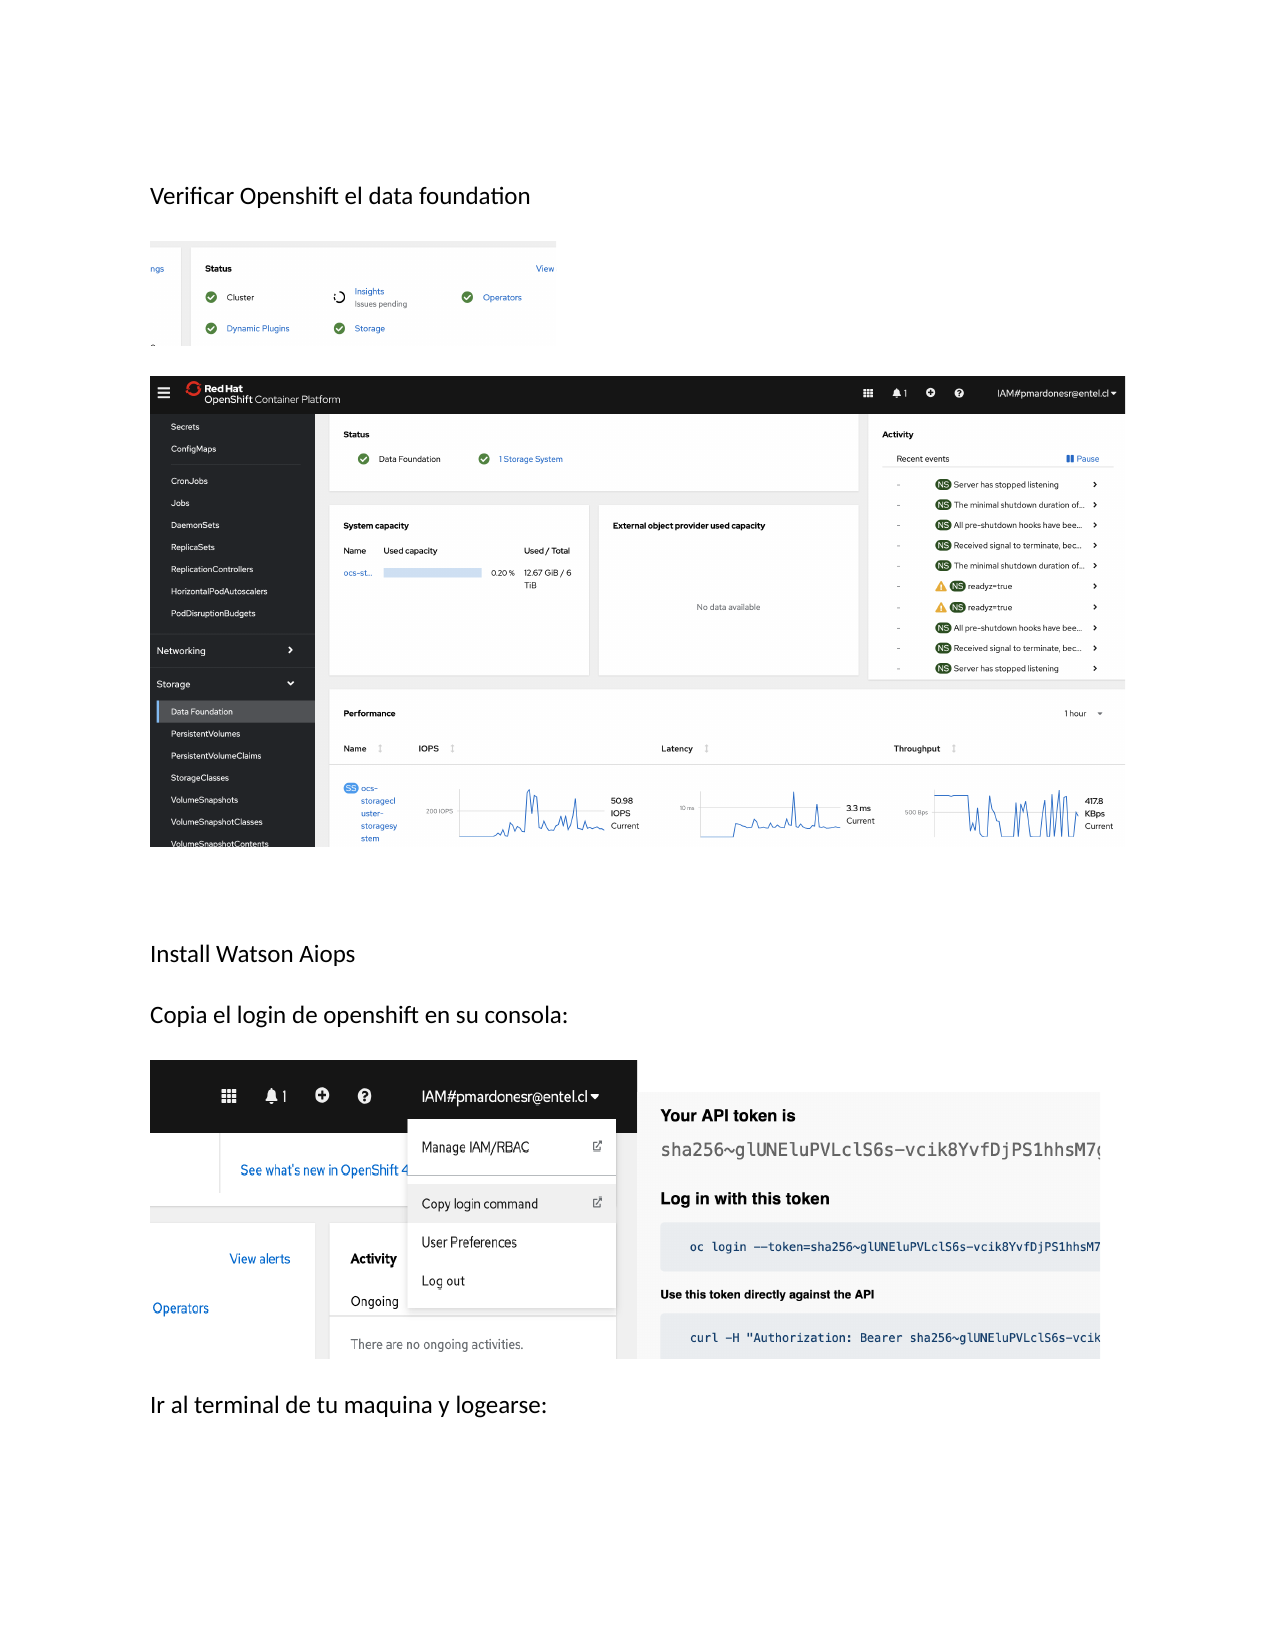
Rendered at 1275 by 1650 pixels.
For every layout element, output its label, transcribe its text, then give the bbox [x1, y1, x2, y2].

picture [150, 376, 1125, 847]
text Verificar Openshift el data foundation [150, 181, 1125, 211]
picture [150, 241, 557, 346]
text Ir al terminal de tu maquina y logearse: [150, 1389, 1125, 1419]
text Install Watson Aiops [150, 938, 1125, 969]
picture [150, 1060, 1101, 1359]
text Copia el login de openshift en su consola: [150, 999, 1125, 1030]
